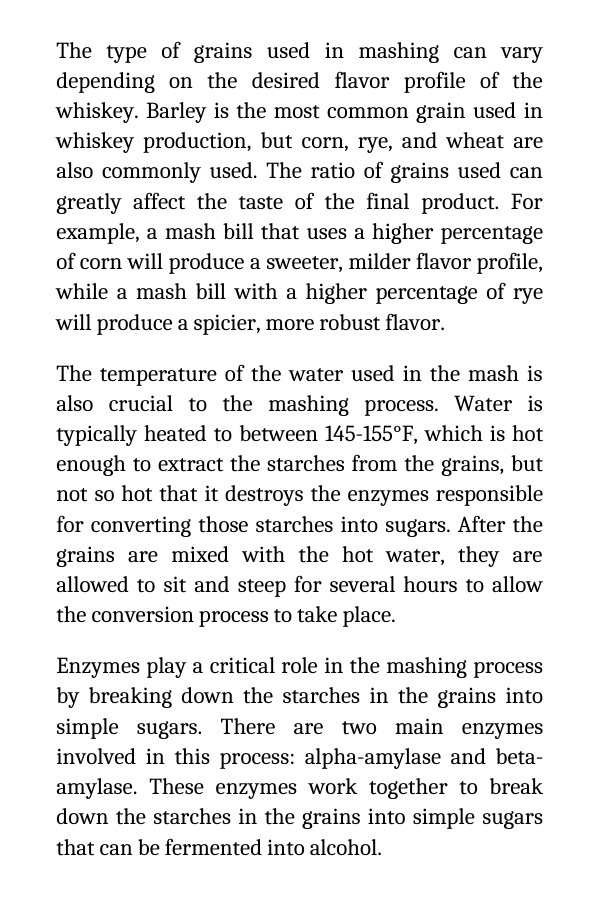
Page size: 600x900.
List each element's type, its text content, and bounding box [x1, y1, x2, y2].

text The type of grains used in mashing can vary depending on the desired flavor profile of the whiskey. Barley is the most common grain used in whiskey production, but corn, rye, and wheat are also commonly used. The ratio of grains used can greatly affect the taste of the final product. For example, a mash bill that uses a higher percentage of corn will produce a sweeter, milder flavor profile, while a mash bill with a higher percentage of rye will produce a spicier, more robust flavor. [56, 37, 544, 336]
text The temperature of the water used in the mash is also crucial to the mashing process. Water is typically heated to between 145-155°F, which is hot enough to extract the starches from the grains, but not so hot that it destroys the enzymes responsible for converting those starches into sugars. After the grains are mixed with the hot water, they are allowed to sit and steep for several hours to allow the conversion process to take place. [56, 360, 544, 628]
text Enzymes play a critical role in the mashing process by breaking down the starches in the grains into simple sugars. There are two main enzymes involved in this process: alpha-amylase and beta-amylase. These enzymes work together to break down the starches in the grains into simple sugars that can be fermented into alcohol. [56, 653, 544, 861]
